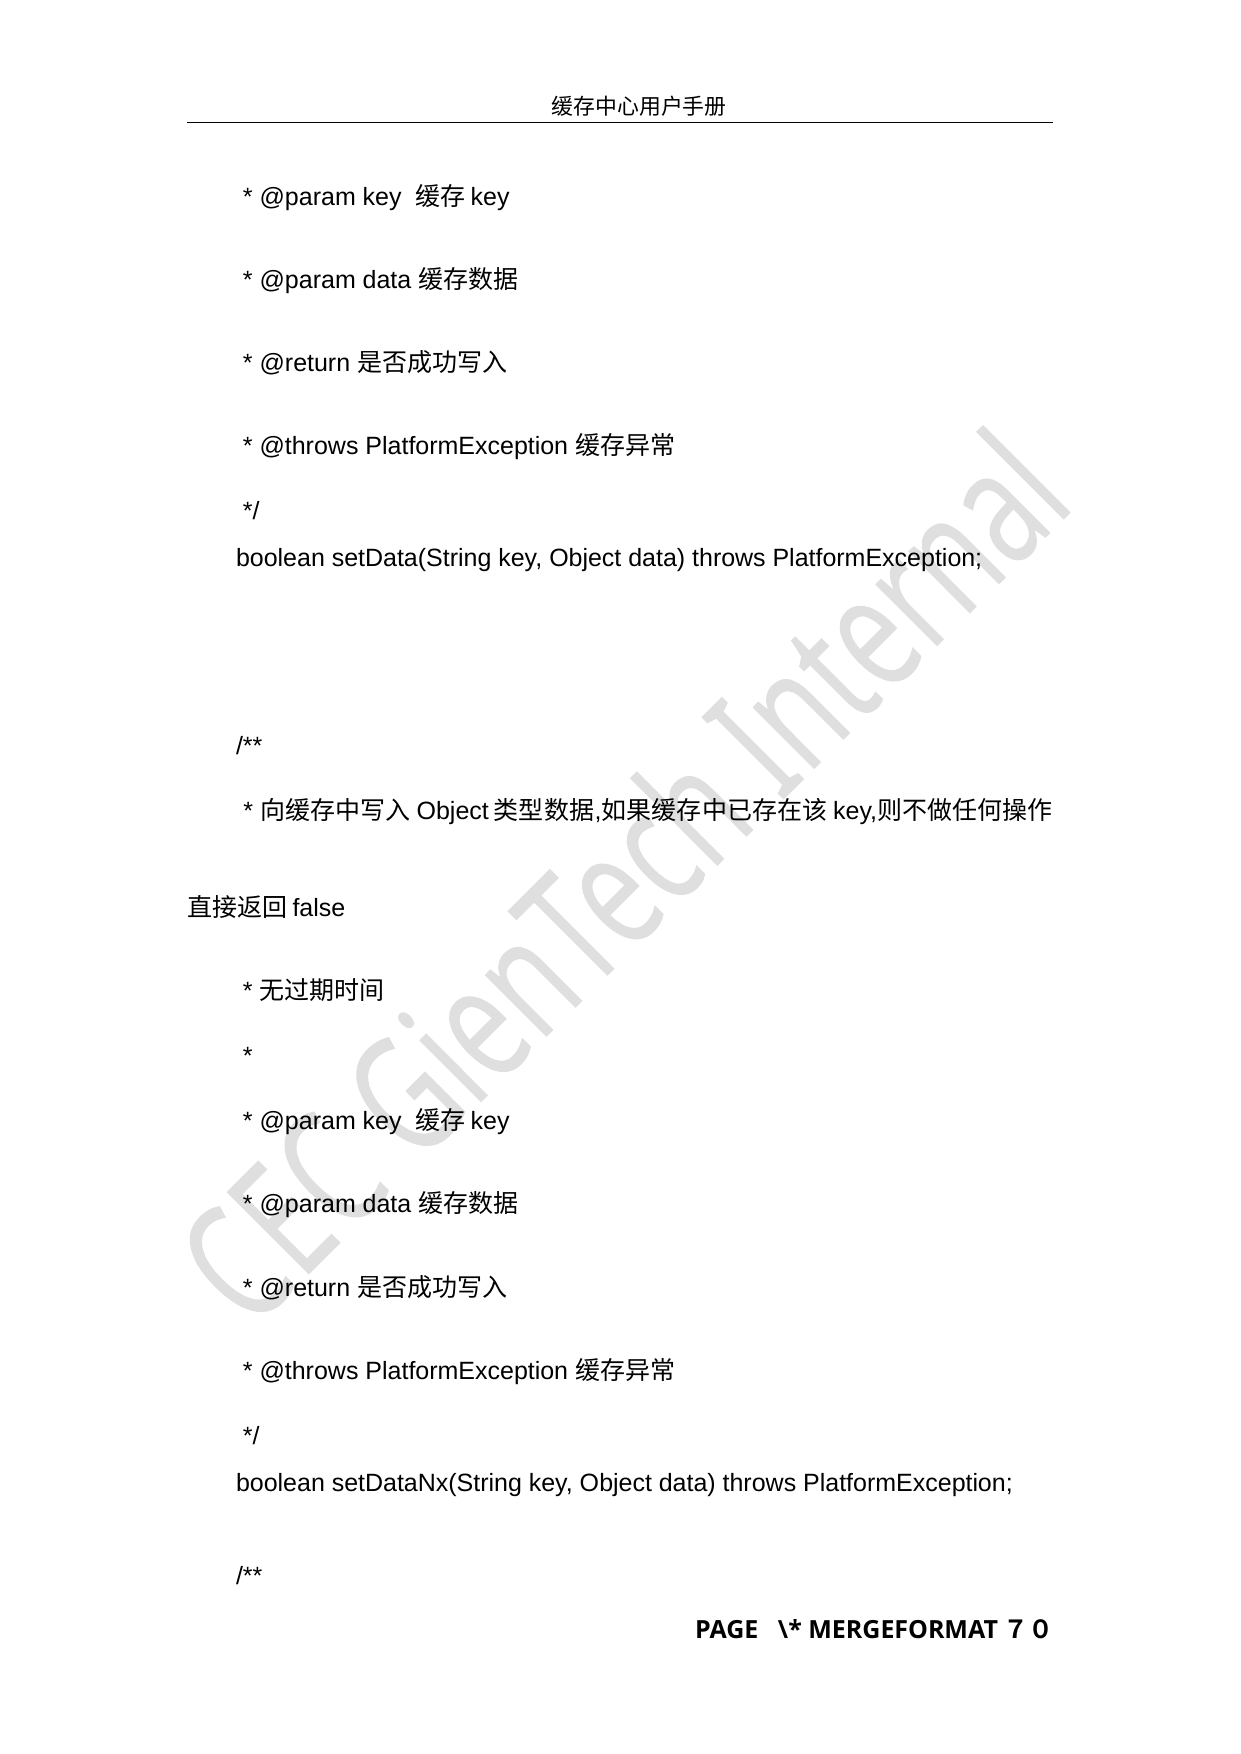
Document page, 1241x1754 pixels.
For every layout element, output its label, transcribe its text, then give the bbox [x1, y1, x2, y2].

text * @param data 缓存数据 [187, 245, 1053, 310]
text * @throws PlatformException 缓存异常 [187, 411, 1053, 476]
text * [187, 1039, 1053, 1072]
text * 向缓存中写入Object类型数据,如果缓存中已存在该key,则不做任何操作直接返回false [187, 776, 1053, 938]
text * 无过期时间 [187, 956, 1053, 1021]
text boolean setDataNx(String key, Object data) throws PlatformException; [187, 1466, 1053, 1498]
text * @return 是否成功写入 [187, 1253, 1053, 1318]
text * @return 是否成功写入 [187, 328, 1053, 393]
text boolean setData(String key, Object data) throws PlatformException; [187, 541, 1053, 574]
text /** [187, 729, 1053, 761]
text * @throws PlatformException 缓存异常 [187, 1336, 1053, 1401]
text */ [187, 494, 1053, 527]
text * @param key 缓存key [187, 162, 1053, 227]
text * @param data 缓存数据 [187, 1169, 1053, 1234]
text /** [187, 1559, 1053, 1592]
text * @param key 缓存key [187, 1086, 1053, 1151]
text */ [187, 1419, 1053, 1451]
